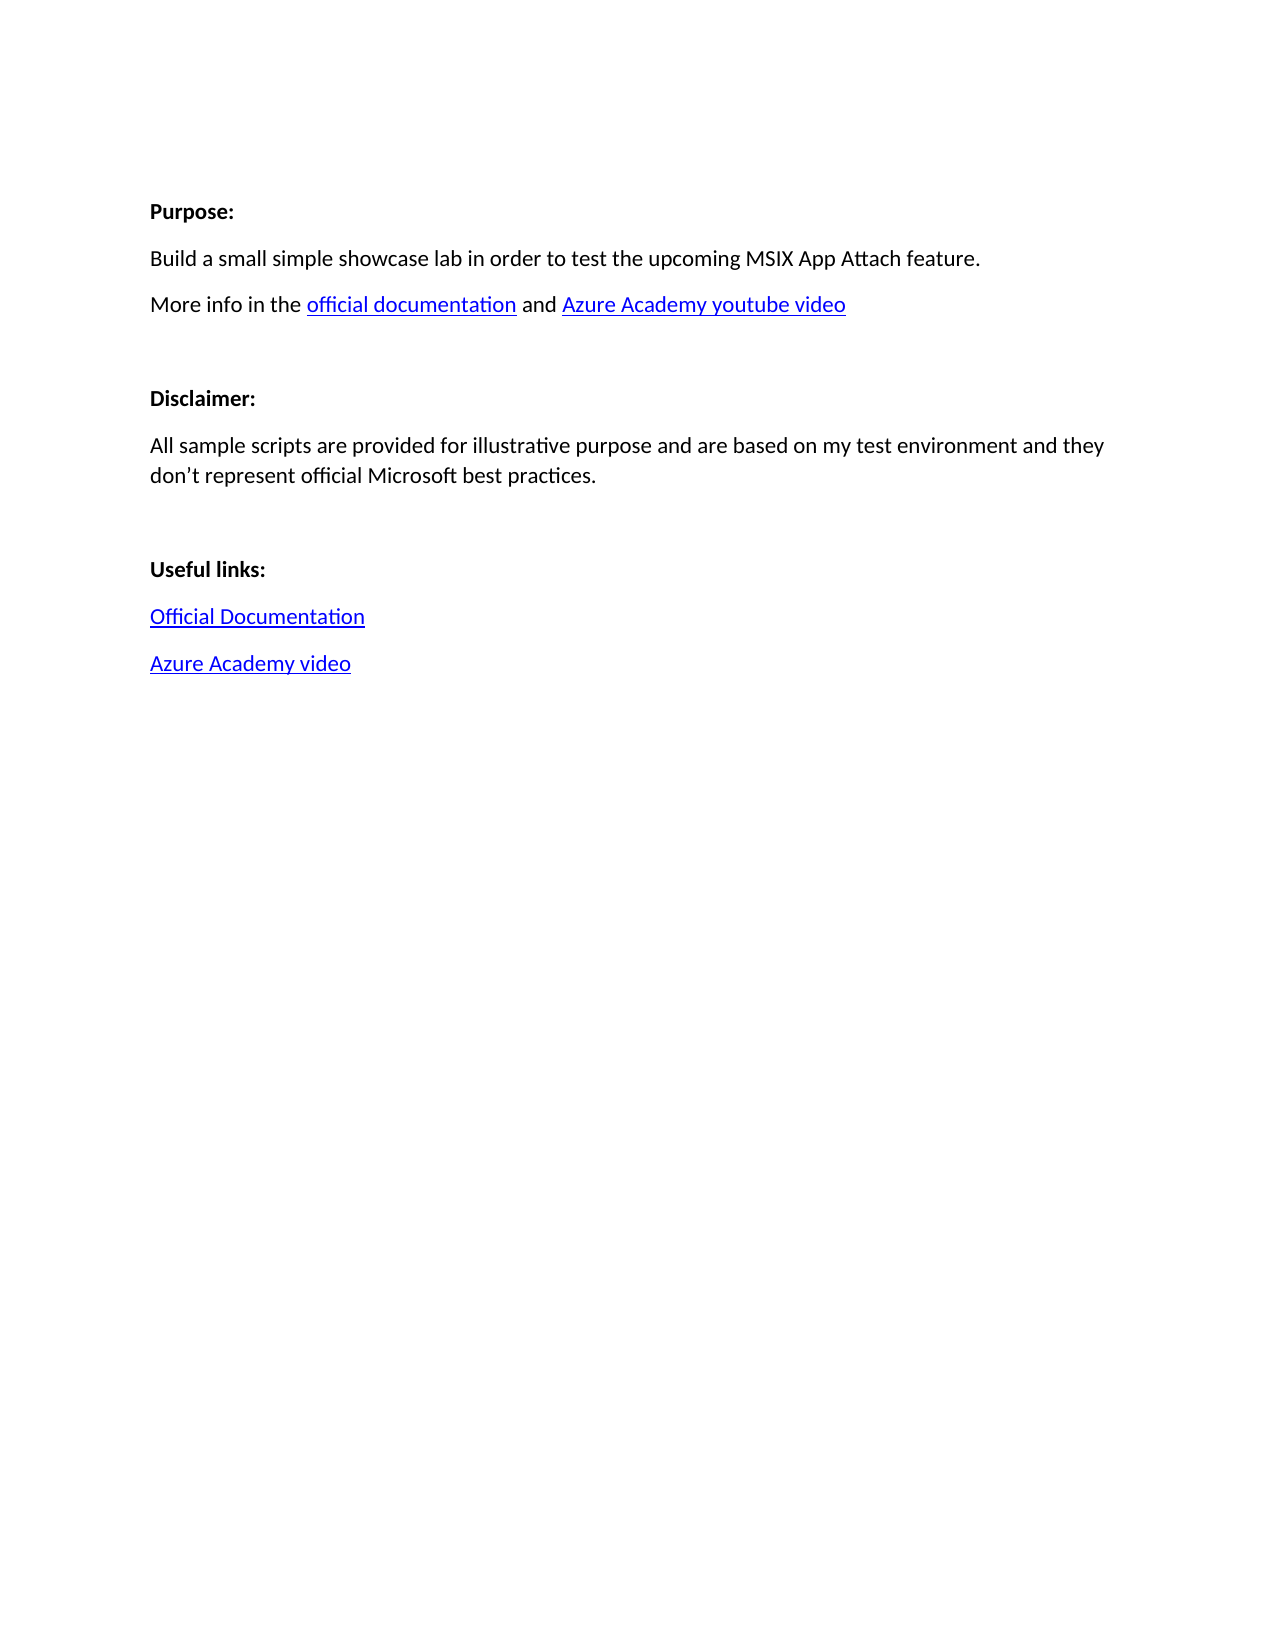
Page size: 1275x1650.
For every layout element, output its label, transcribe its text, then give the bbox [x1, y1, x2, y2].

text Disclaimer: [150, 384, 1125, 412]
text Purpose: [150, 197, 1125, 225]
text More info in the official documentation and Azure Academy youtube video [150, 291, 1125, 319]
text Azure Academy video [150, 649, 1125, 677]
text All sample scripts are provided for illustrative purpose and are based on my test environment and they don’t represent official Microsoft best practices. [150, 431, 1125, 489]
text Build a small simple showcase lab in order to test the upcoming MSIX App Attach feature. [150, 244, 1125, 272]
text Official Documentation [150, 602, 1125, 630]
text Useful links: [150, 555, 1125, 583]
